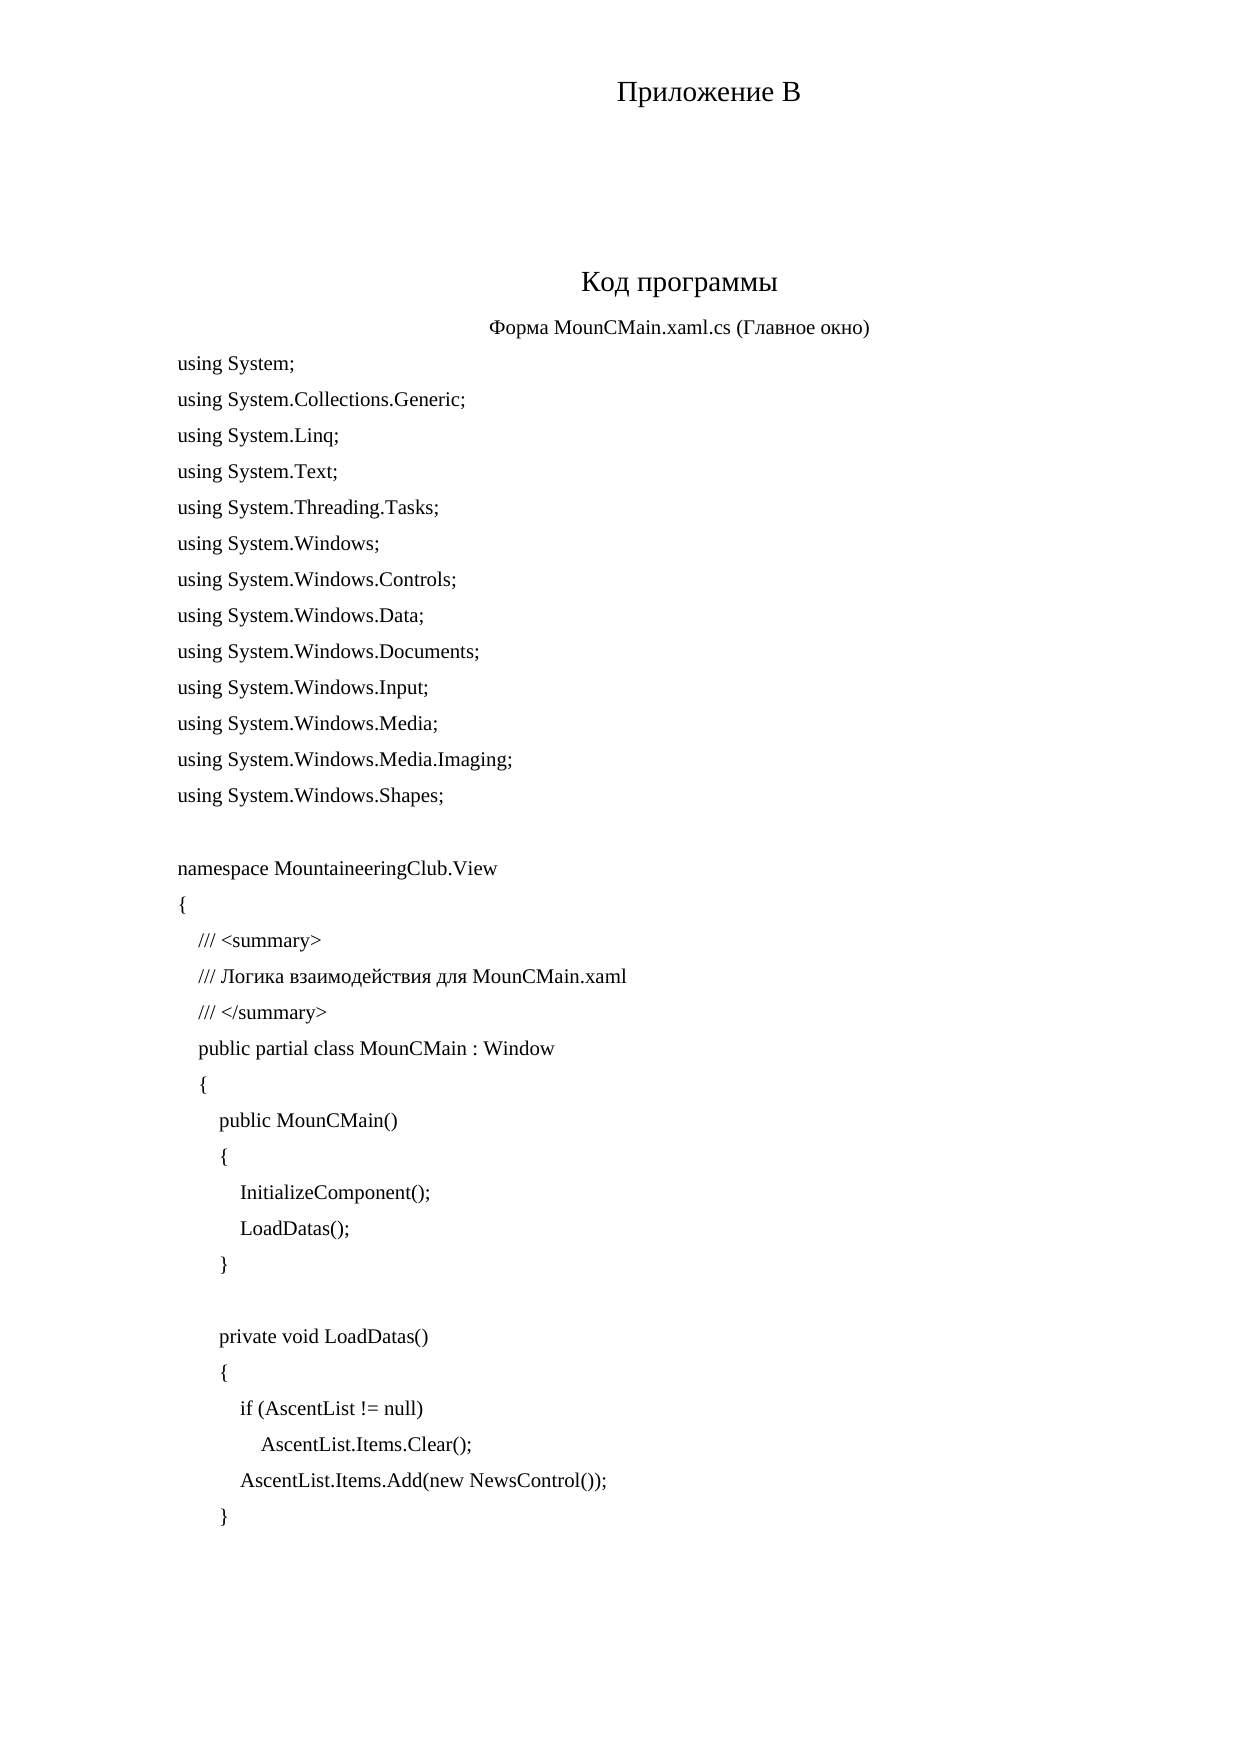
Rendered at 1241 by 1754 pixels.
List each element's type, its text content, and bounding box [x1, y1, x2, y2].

text private void LoadDatas() [177, 1324, 1181, 1348]
text AscentList.Items.Add(new NewsControl()); [177, 1468, 1181, 1492]
text using System.Windows.Controls; [177, 567, 1181, 591]
text Форма MounCMain.xaml.cs (Главное окно) [177, 315, 1181, 339]
text using System.Windows.Media.Imaging; [177, 747, 1181, 771]
text { [177, 1072, 1181, 1096]
text namespace MountaineeringClub.View [177, 856, 1181, 879]
text using System.Windows.Shapes; [177, 783, 1181, 807]
text { [177, 1360, 1181, 1384]
text using System.Threading.Tasks; [177, 495, 1181, 519]
text Код программы [177, 264, 1181, 298]
text using System.Linq; [177, 423, 1181, 447]
text InitializeComponent(); [177, 1180, 1181, 1204]
text /// </summary> [177, 1000, 1181, 1024]
text if (AscentList != null) [177, 1396, 1181, 1420]
text using System.Windows.Documents; [177, 639, 1181, 663]
text } [177, 1252, 1181, 1276]
text { [177, 1144, 1181, 1168]
text /// <summary> [177, 928, 1181, 952]
text /// Логика взаимодействия для MounCMain.xaml [177, 964, 1181, 988]
text public MounCMain() [177, 1108, 1181, 1132]
text using System.Windows.Data; [177, 603, 1181, 627]
text using System.Windows.Input; [177, 675, 1181, 699]
text using System.Collections.Generic; [177, 387, 1181, 411]
text { [177, 892, 1181, 916]
text using System; [177, 351, 1181, 375]
text using System.Windows.Media; [177, 711, 1181, 735]
text LoadDatas(); [177, 1216, 1181, 1240]
text AscentList.Items.Clear(); [177, 1432, 1181, 1456]
text public partial class MounCMain : Window [177, 1036, 1181, 1060]
text using System.Text; [177, 459, 1181, 483]
text } [177, 1504, 1181, 1528]
text using System.Windows; [177, 531, 1181, 555]
